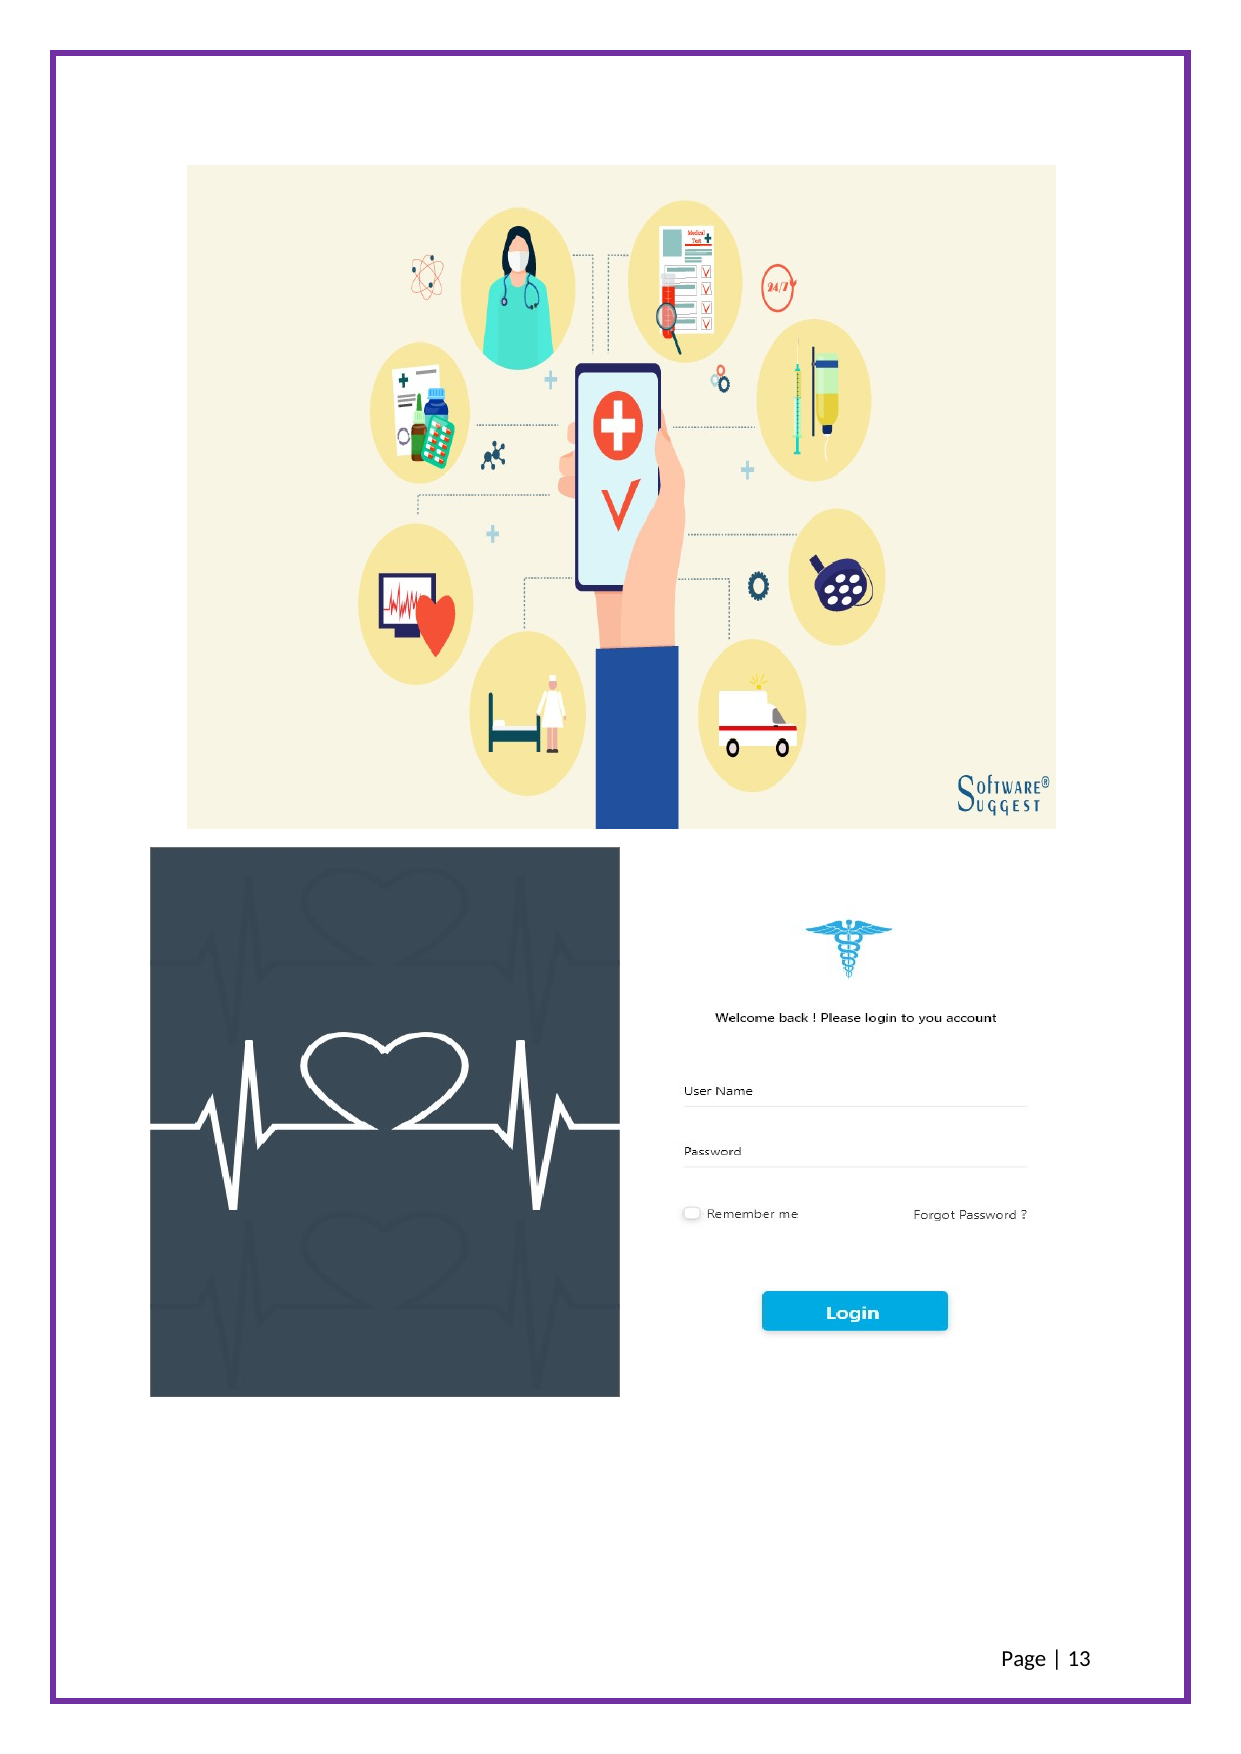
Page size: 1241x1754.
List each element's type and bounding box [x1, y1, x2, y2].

picture [187, 165, 1056, 829]
picture [150, 847, 1091, 1397]
